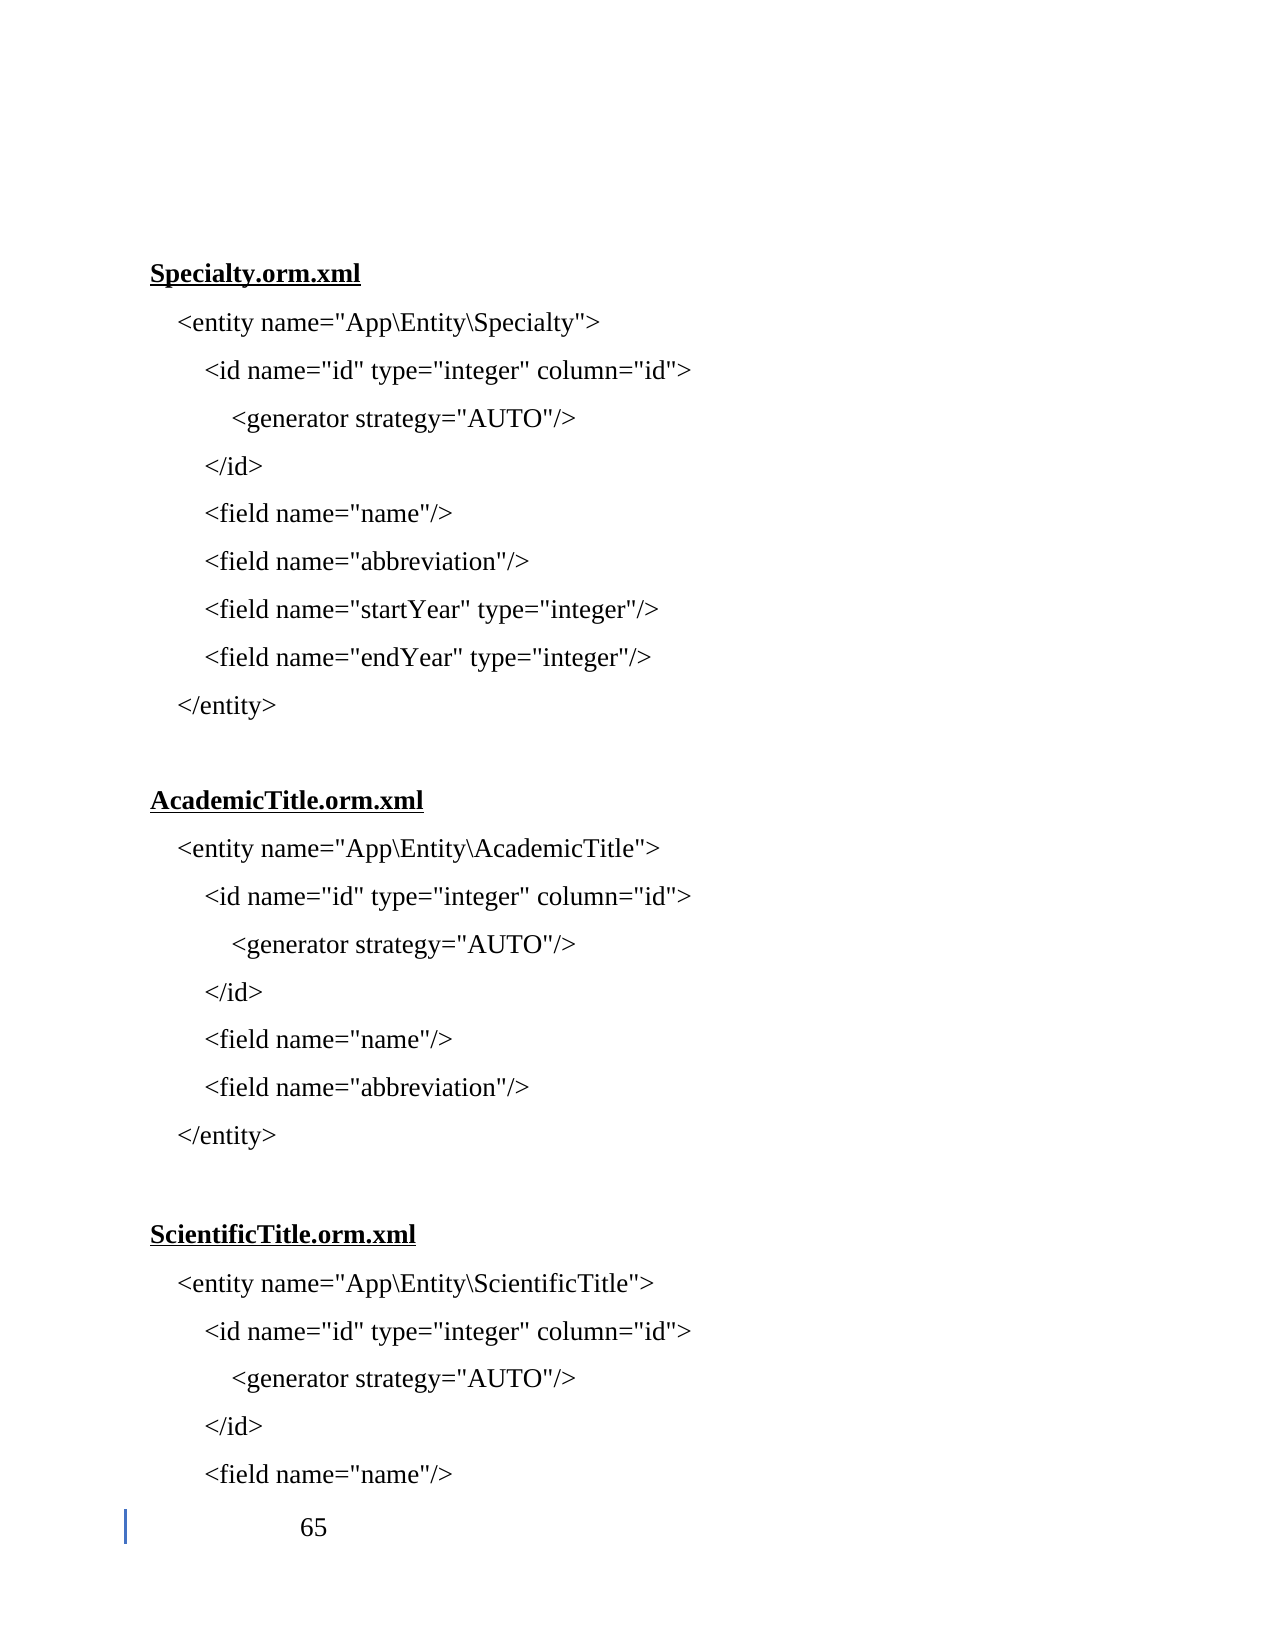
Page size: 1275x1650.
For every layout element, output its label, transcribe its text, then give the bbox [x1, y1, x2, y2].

text <generator strategy="AUTO"/> [150, 1362, 1125, 1393]
text AcademicTitle.orm.xml [150, 784, 1125, 816]
text Specialty.orm.xml [150, 254, 1125, 289]
text <id name="id" type="integer" column="id"> [150, 880, 1125, 911]
text <entity name="App\Entity\Specialty"> [150, 306, 1125, 337]
text </id> [150, 976, 1125, 1007]
text <field name="abbreviation"/> [150, 545, 1125, 576]
text <generator strategy="AUTO"/> [150, 402, 1125, 433]
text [150, 1314, 1125, 1346]
text <entity name="App\Entity\ScientificTitle"> [150, 1267, 1125, 1298]
text <entity name="App\Entity\AcademicTitle"> [150, 832, 1125, 863]
text <field name="name"/> [150, 1458, 1125, 1489]
text <field name="name"/> [150, 497, 1125, 529]
text <field name="endYear" type="integer"/> [150, 641, 1125, 672]
text </id> [150, 450, 1125, 481]
text ScientificTitle.orm.xml [150, 1215, 1125, 1250]
text <field name="name"/> [150, 1023, 1125, 1054]
text <field name="abbreviation"/> [150, 1071, 1125, 1102]
text <id name="id" type="integer" column="id"> [150, 354, 1125, 385]
text </entity> [150, 1119, 1125, 1150]
text <field name="startYear" type="integer"/> [150, 593, 1125, 624]
text </id> [150, 1410, 1125, 1441]
text <generator strategy="AUTO"/> [150, 928, 1125, 959]
text </entity> [150, 689, 1125, 720]
